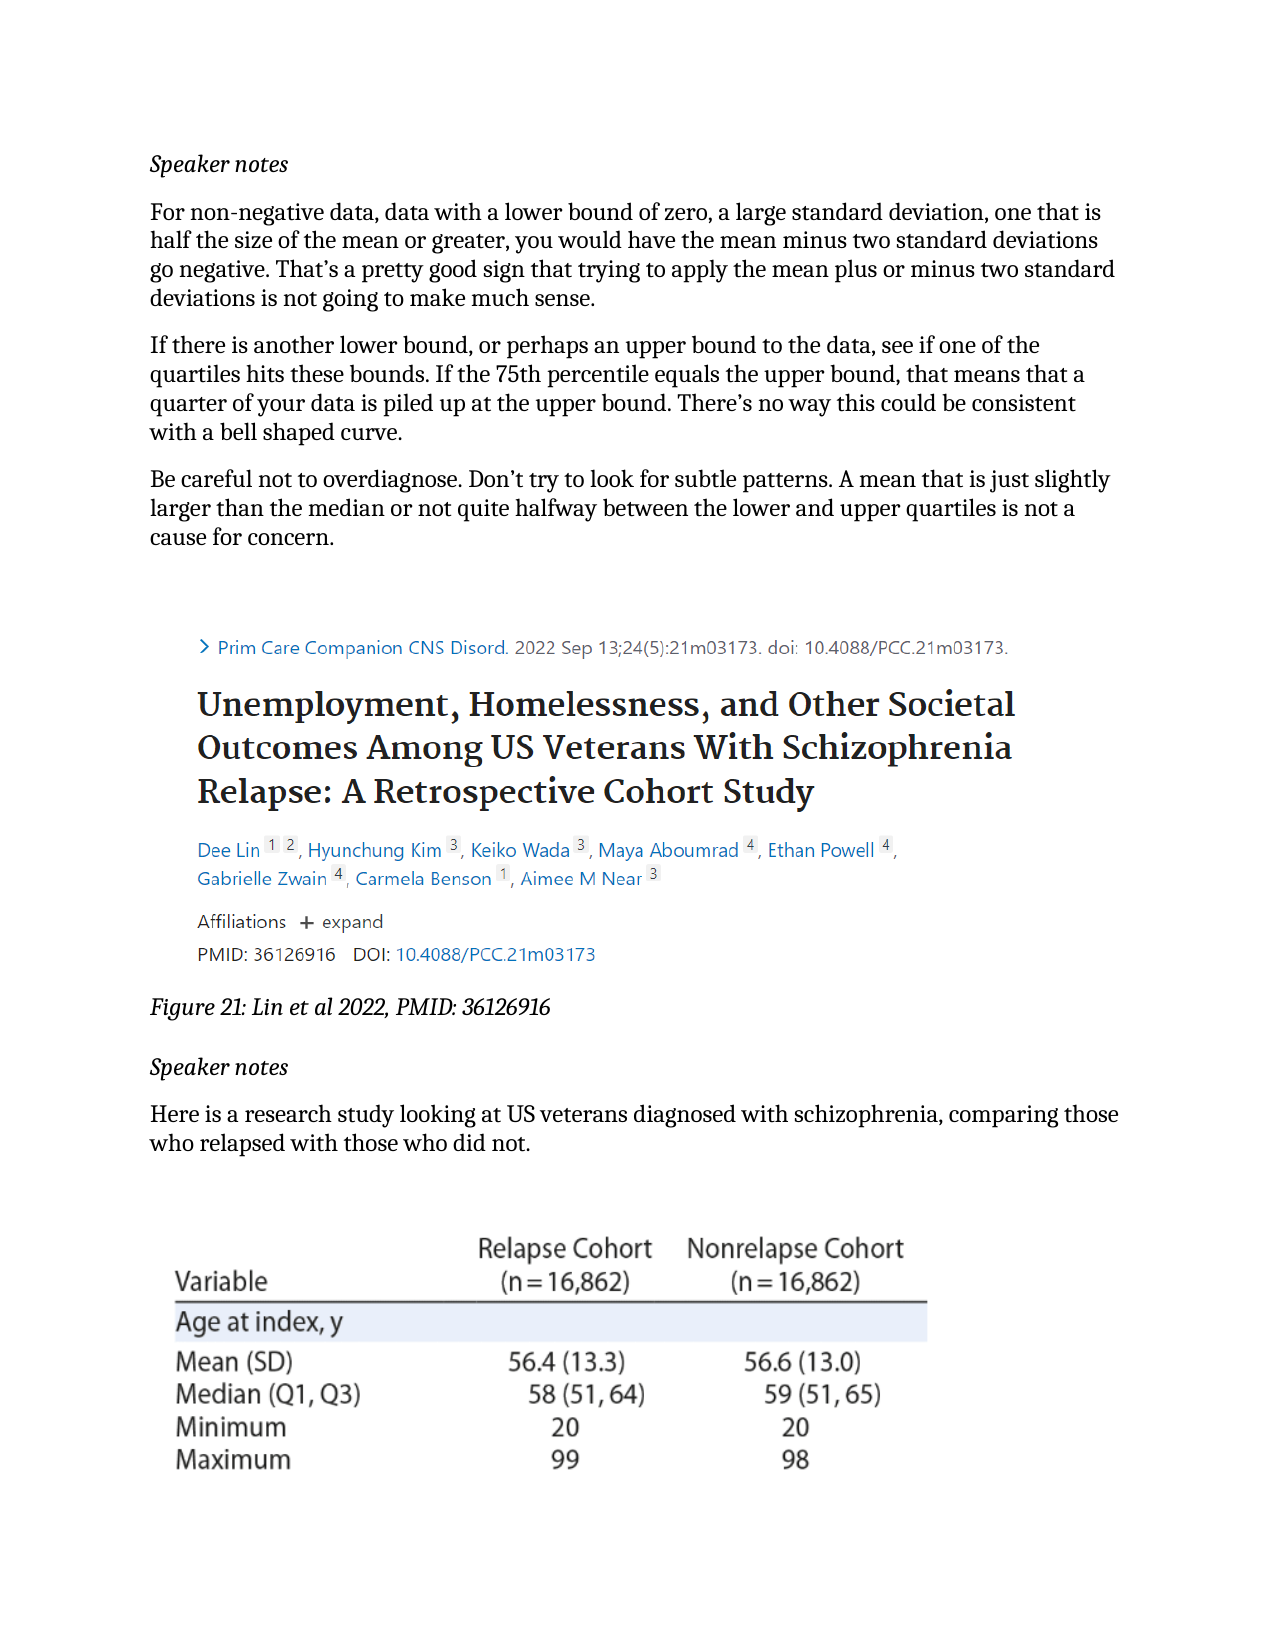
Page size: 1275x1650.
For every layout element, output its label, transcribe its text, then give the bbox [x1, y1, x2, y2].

table_header Figure 21: Lin et al 2022, PMID: 36126916 [139, 608, 1114, 1034]
text Speaker notes [150, 150, 1125, 179]
text If there is another lower bound, or perhaps an upper bound to the data, see if one of the quartiles hits these bounds. If the 75th percentile equals the upper bound, that means that a quarter of your data is piled up at the upper bound. There’s no way this could be consistent with a bell shaped curve. [150, 331, 1125, 446]
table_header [139, 1214, 1114, 1497]
text For non-negative data, data with a lower bound of zero, a large standard deviation, one that is half the size of the mean or greater, you would have the mean minus two standard deviations go negative. That’s a pretty good sign that trying to apply the mean plus or minus two standard deviations is not going to make much sense. [150, 197, 1125, 312]
text Here is a research study looking at US veterans diagnosed with schizophrenia, comparing those who relapsed with those who did not. [150, 1100, 1125, 1158]
text Speaker notes [150, 1053, 1125, 1082]
picture [168, 1214, 928, 1477]
picture [168, 607, 1044, 972]
text Be careful not to overdiagnose. Don’t try to look for subtle patterns. A mean that is just slightly larger than the median or not quite halfway between the lower and upper quartiles is not a cause for concern. [150, 465, 1125, 551]
